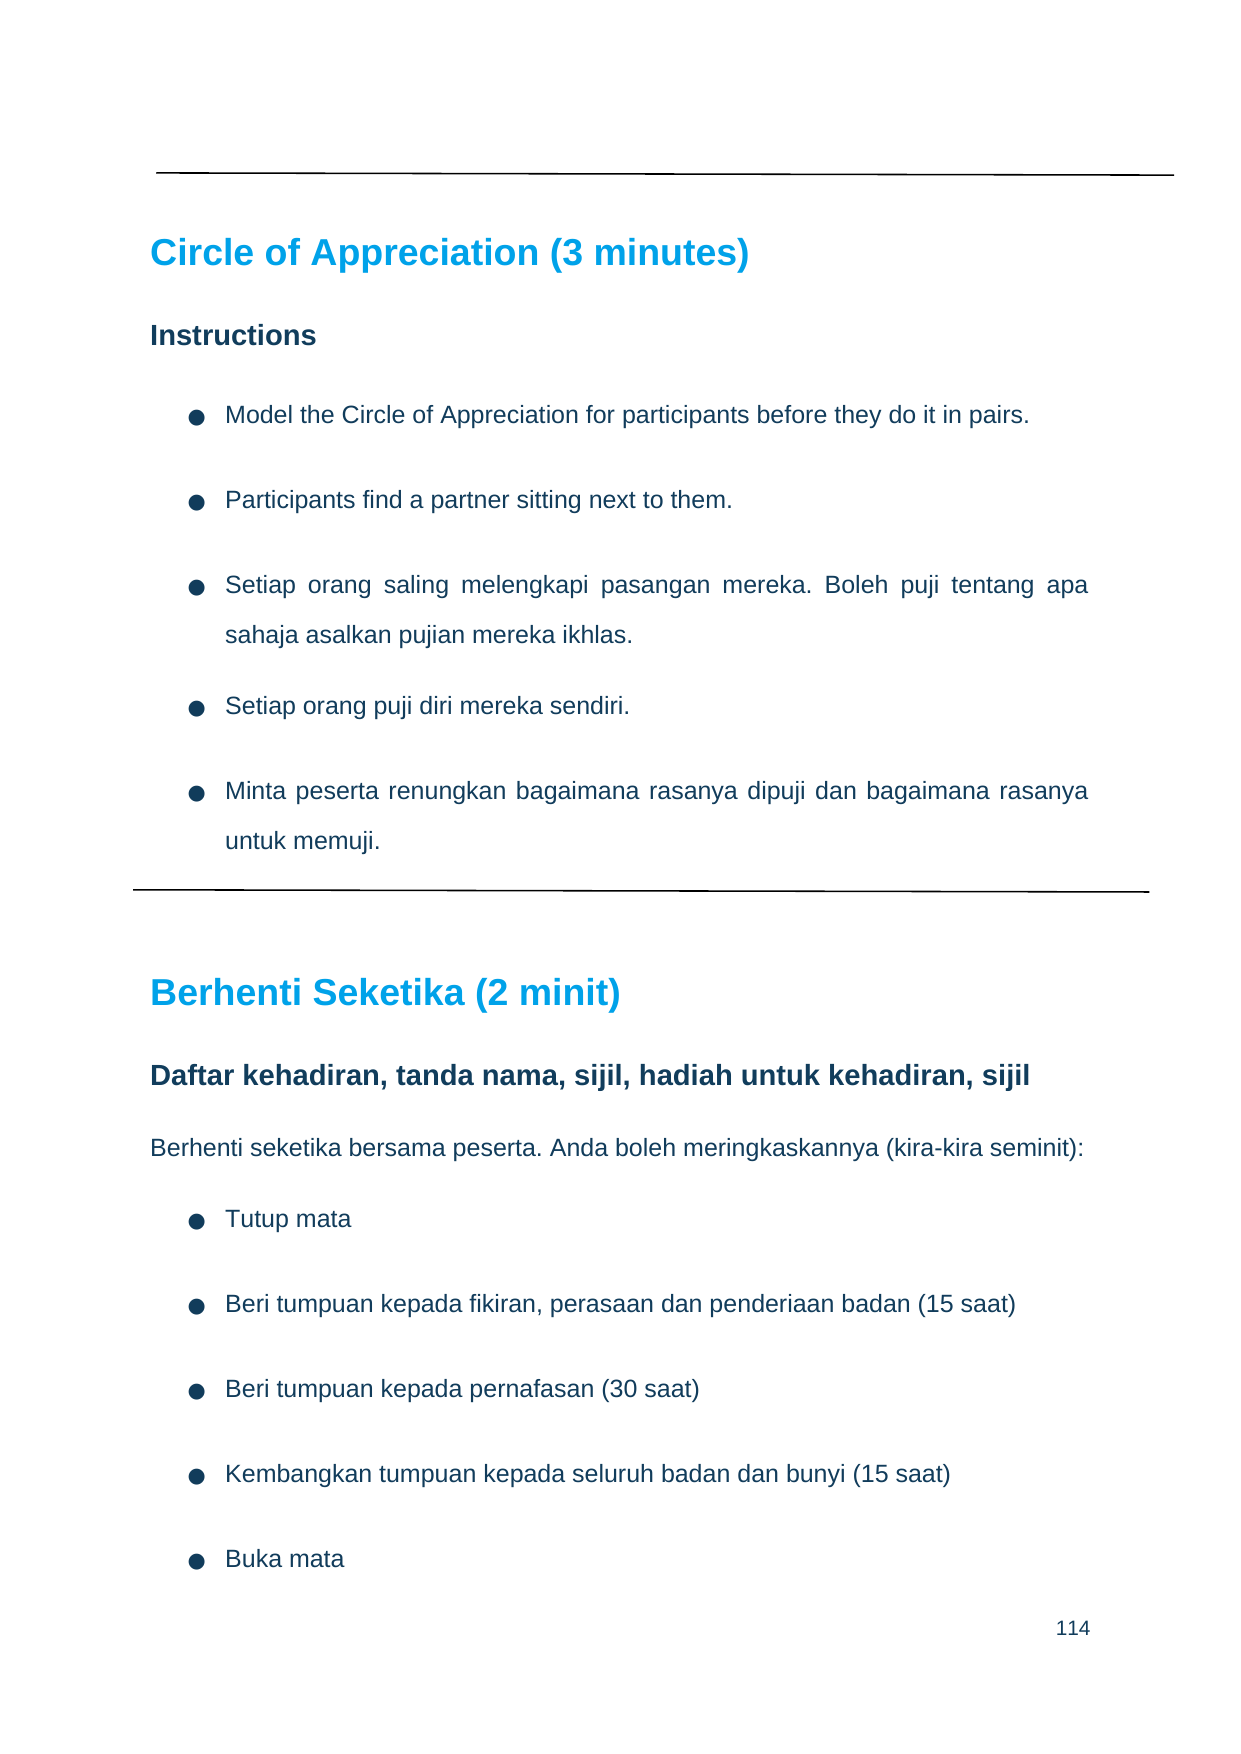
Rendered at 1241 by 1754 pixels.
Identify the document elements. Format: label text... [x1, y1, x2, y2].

list Setiap orang puji diri mereka sendiri. [187, 684, 1090, 727]
list Setiap orang saling melengkapi pasangan mereka. Boleh puji tentang apa sahaja asalkan pujian mereka ikhlas. [187, 563, 1090, 649]
list Participants find a partner sitting next to them. [187, 478, 1090, 521]
subtitle Circle of Appreciation (3 minutes) [150, 231, 1090, 274]
list Model the Circle of Appreciation for participants before they do it in pairs. [187, 393, 1090, 436]
list Kembangkan tumpuan kepada seluruh badan dan bunyi (15 saat) [187, 1451, 1090, 1494]
subtitle Berhenti Seketika (2 minit) [150, 970, 1090, 1013]
list Beri tumpuan kepada pernafasan (30 saat) [187, 1367, 1090, 1409]
text Berhenti seketika bersama peserta. Anda boleh meringkaskannya (kira-kira seminit): [150, 1133, 1090, 1162]
subtitle Daftar kehadiran, tanda nama, sijil, hadiah untuk kehadiran, sijil [150, 1057, 1090, 1091]
list Beri tumpuan kepada fikiran, perasaan dan penderiaan badan (15 saat) [187, 1282, 1090, 1324]
list Buka mata [187, 1536, 1090, 1579]
list Minta peserta renungkan bagaimana rasanya dipuji dan bagaimana rasanya untuk memuji. [187, 769, 1090, 854]
list Tutup mata [187, 1197, 1090, 1239]
subtitle Instructions [150, 318, 1090, 351]
